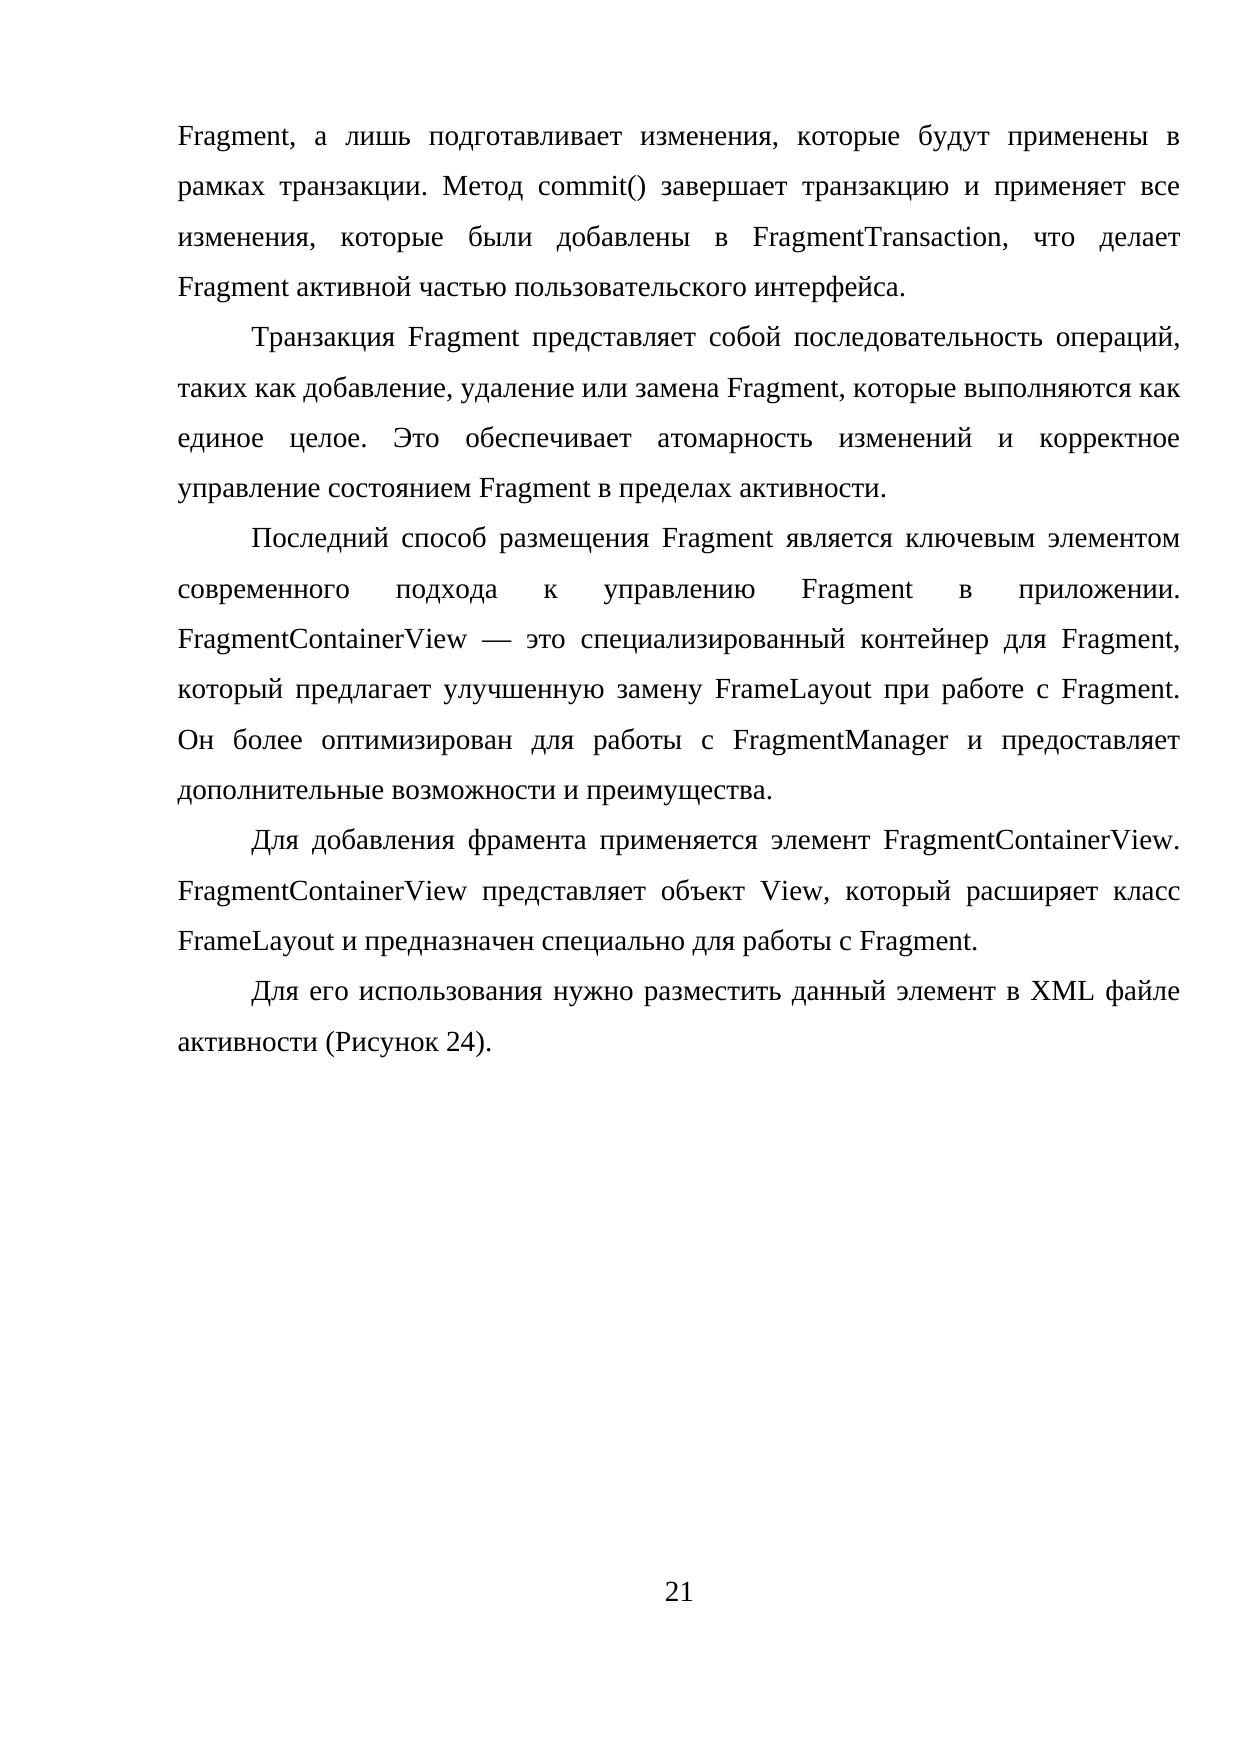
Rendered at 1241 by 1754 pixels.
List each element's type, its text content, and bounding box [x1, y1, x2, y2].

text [177, 118, 1181, 303]
text Последний способ размещения Fragment является ключевым элементом современного подхода к управлению Fragment в приложении. FragmentContainerView — это специализированный контейнер для Fragment, который предлагает улучшенную замену FrameLayout при работе с Fragment. Он более оптимизирован для работы с FragmentManager и предоставляет дополнительные возможности и преимущества. [177, 521, 1181, 806]
text Транзакция Fragment представляет собой последовательность операций, таких как добавление, удаление или замена Fragment, которые выполняются как единое целое. Это обеспечивает атомарность изменений и корректное управление состоянием Fragment в пределах активности. [177, 319, 1181, 504]
text Для его использования нужно разместить данный элемент в XML файле активности (Рисунок 24). [177, 973, 1181, 1057]
text Для добавления фрамента применяется элемент FragmentContainerView. FragmentContainerView представляет объект View, который расширяет класс FrameLayout и предназначен специально для работы с Fragment. [177, 822, 1181, 957]
